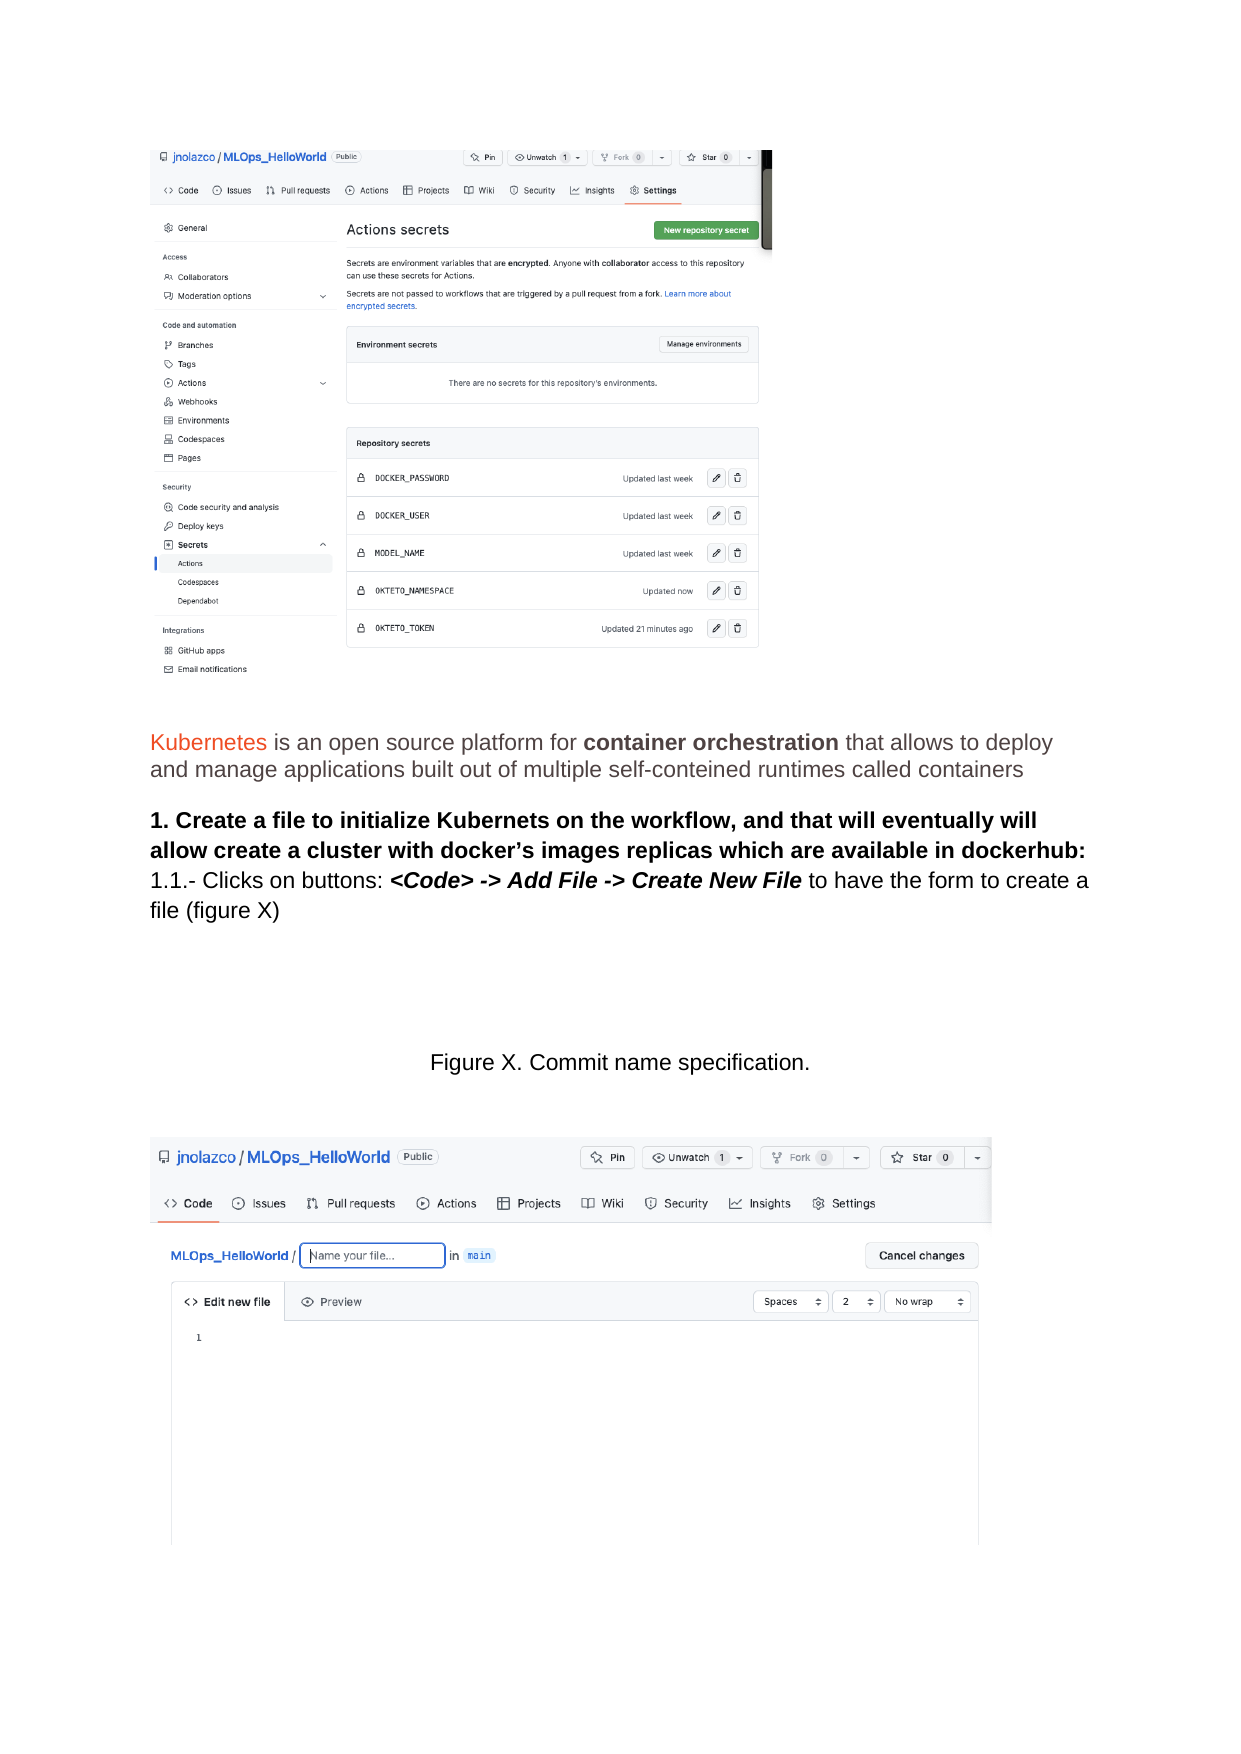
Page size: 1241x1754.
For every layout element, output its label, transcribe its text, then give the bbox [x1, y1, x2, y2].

text Figure X. Commit name specification. [150, 1048, 1090, 1075]
text Kubernetes is an open source platform for container orchestration that allows to deploy and manage applications built out of multiple self-conteined runtimes called containers [150, 729, 1090, 782]
picture [150, 150, 773, 696]
text 1. Create a file to initialize Kubernets on the workflow, and that will eventually will allow create a cluster with docker’s images replicas which are available in dockerhub: [150, 807, 1090, 863]
text 1.1.- Clicks on buttons: <Code> -> Add File -> Create New File to have the form to create a file (figure X) [150, 867, 1090, 924]
picture [150, 1137, 992, 1545]
